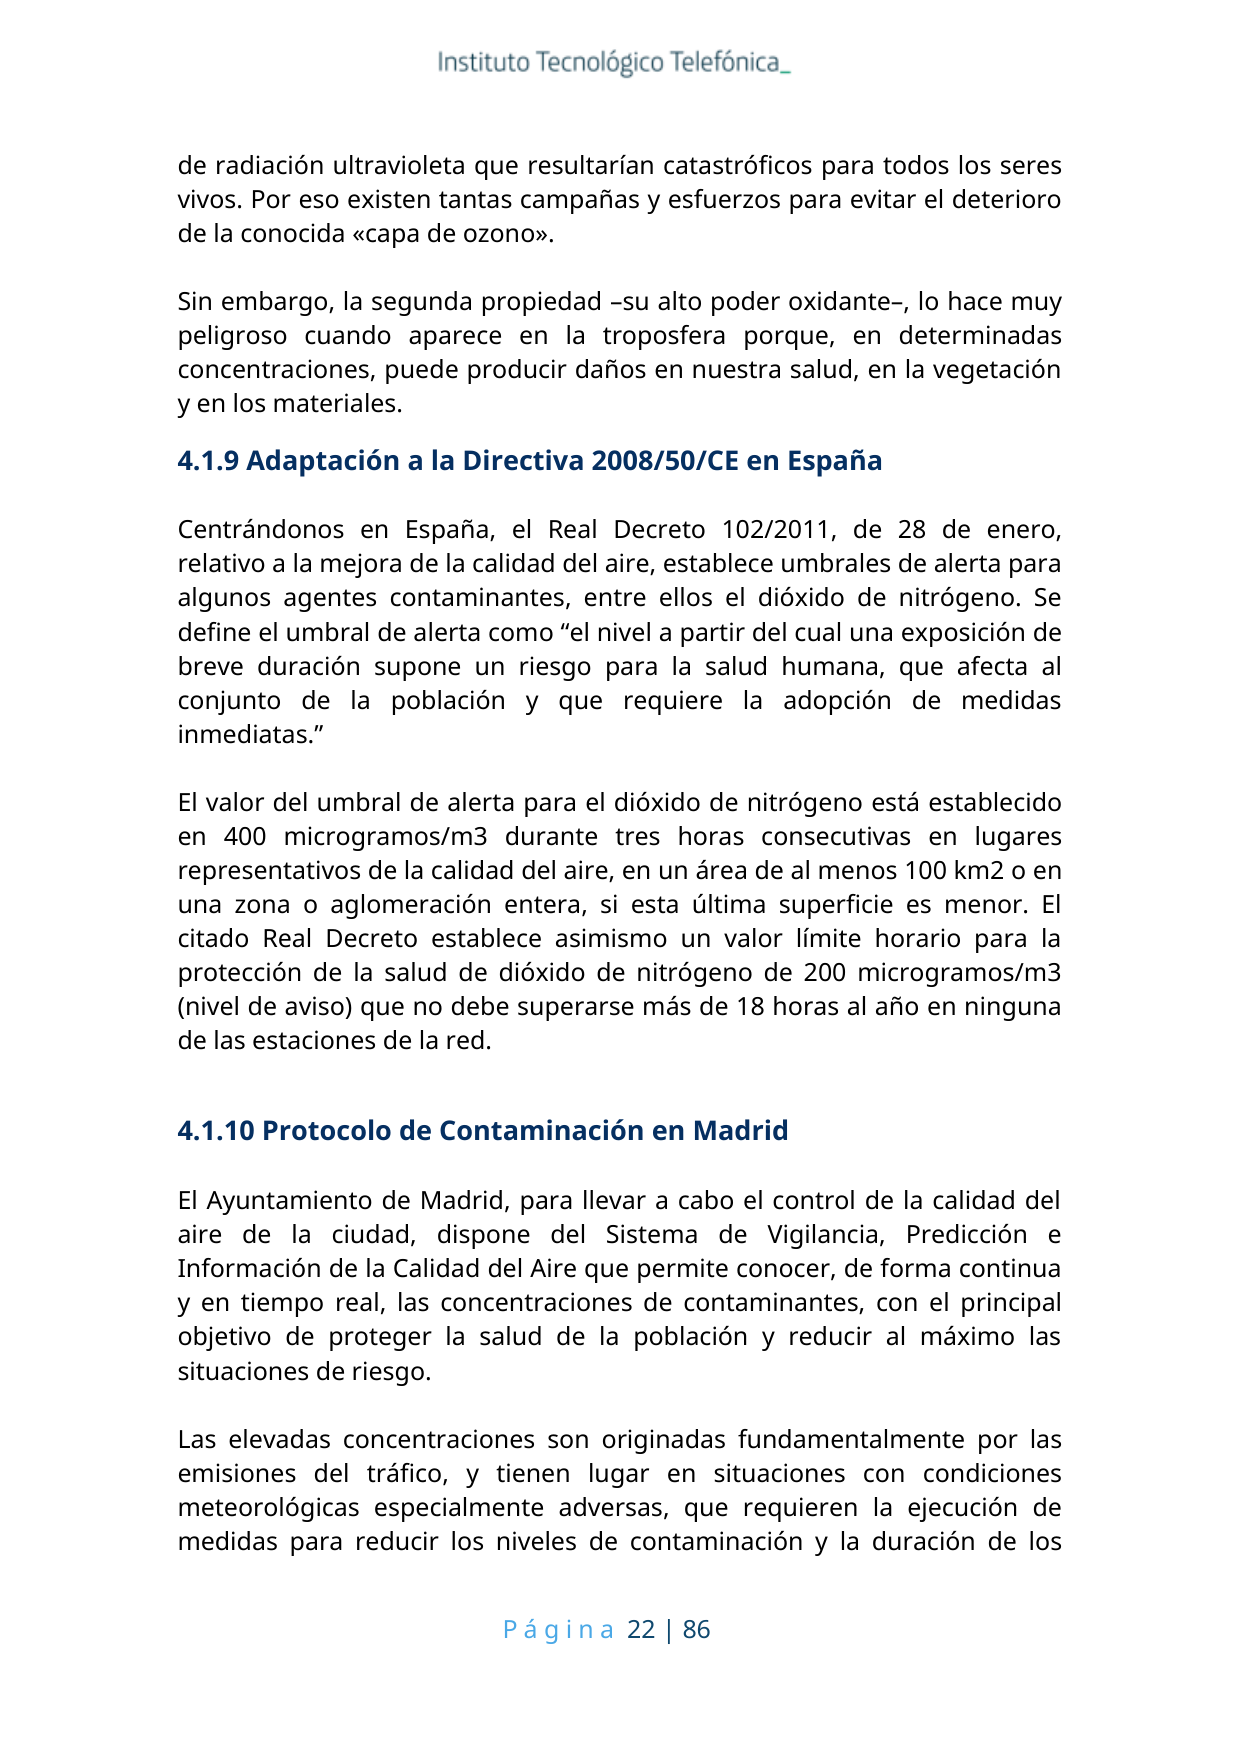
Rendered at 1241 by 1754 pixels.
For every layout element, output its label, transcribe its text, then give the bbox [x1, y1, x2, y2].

picture [433, 29, 807, 83]
subtitle 4.1.10 Protocolo de Contaminación en Madrid [177, 1112, 1063, 1149]
text El Ayuntamiento de Madrid, para llevar a cabo el control de la calidad del aire de la ciudad, dispone del Sistema de Vigilancia, Predicción e Información de la Calidad del Aire que permite conocer, de forma continua y en tiempo real, las concentraciones de contaminantes, con el principal objetivo de proteger la salud de la población y reducir al máximo las situaciones de riesgo. [177, 1183, 1063, 1387]
text Centrándonos en España, el Real Decreto 102/2011, de 28 de enero, relativo a la mejora de la calidad del aire, establece umbrales de alerta para algunos agentes contaminantes, entre ellos el dióxido de nitrógeno. Se define el umbral de alerta como “el nivel a partir del cual una exposición de breve duración supone un riesgo para la salud humana, que afecta al conjunto de la población y que requiere la adopción de medidas inmediatas.” [177, 512, 1063, 750]
subtitle 4.1.9 Adaptación a la Directiva 2008/50/CE en España [177, 441, 1063, 478]
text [177, 1421, 1063, 1557]
text Sin embargo, la segunda propiedad –su alto poder oxidante–, lo hace muy peligroso cuando aparece en la troposfera porque, en determinadas concentraciones, puede producir daños en nuestra salud, en la vegetación y en los materiales. [177, 284, 1063, 420]
text El valor del umbral de alerta para el dióxido de nitrógeno está establecido en 400 microgramos/m3 durante tres horas consecutivas en lugares representativos de la calidad del aire, en un área de al menos 100 km2 o en una zona o aglomeración entera, si esta última superficie es menor. El citado Real Decreto establece asimismo un valor límite horario para la protección de la salud de dióxido de nitrógeno de 200 microgramos/m3 (nivel de aviso) que no debe superarse más de 18 horas al año en ninguna de las estaciones de la red. [177, 784, 1063, 1057]
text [177, 148, 1063, 250]
